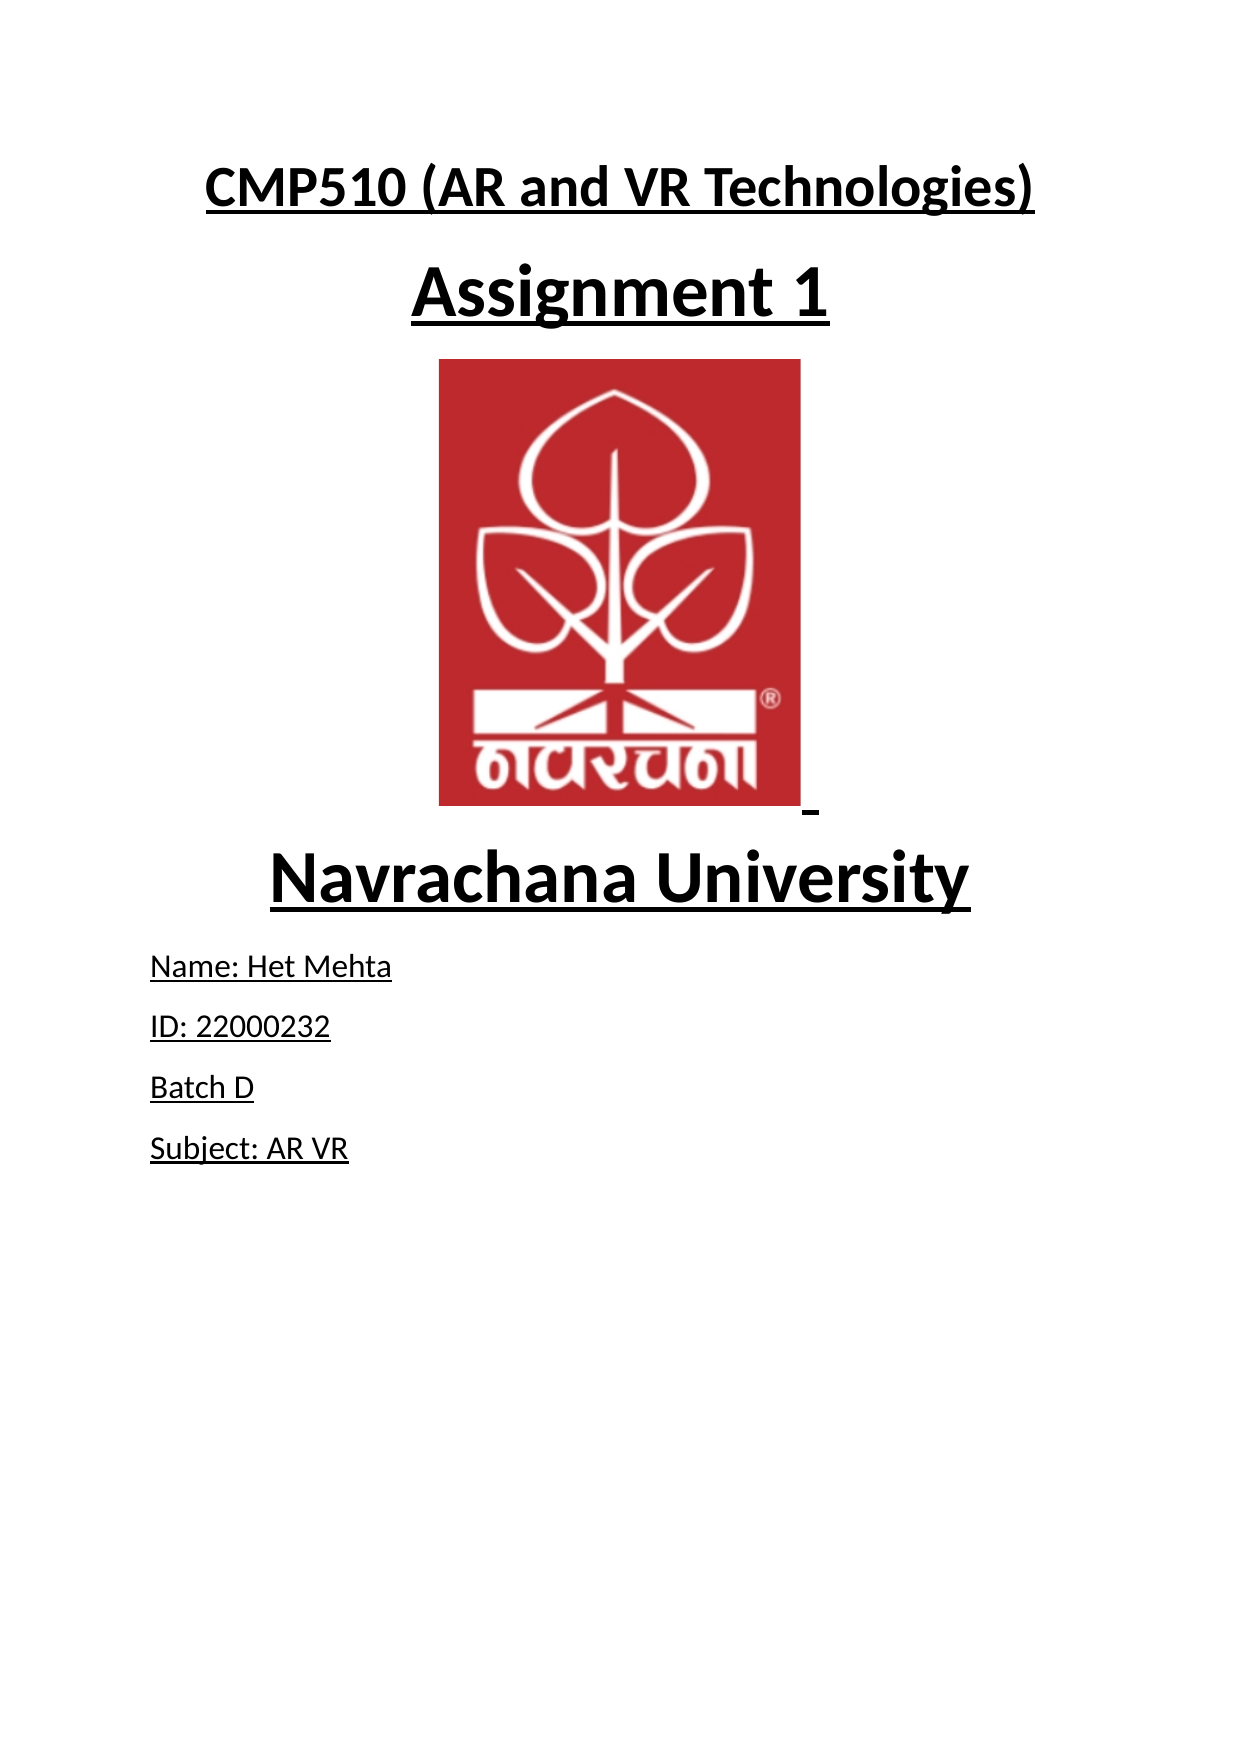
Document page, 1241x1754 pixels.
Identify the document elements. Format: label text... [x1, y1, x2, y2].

text Batch D [150, 1066, 1090, 1107]
picture [438, 359, 802, 806]
text Navrachana University [150, 829, 1090, 921]
text Name: Het Mehta [150, 945, 1090, 986]
text ID: 22000232 [150, 1005, 1090, 1046]
text Assignment 1 [150, 243, 1090, 335]
text CMP510 (AR and VR Technologies) [150, 150, 1090, 221]
text Subject: AR VR [150, 1127, 1090, 1167]
